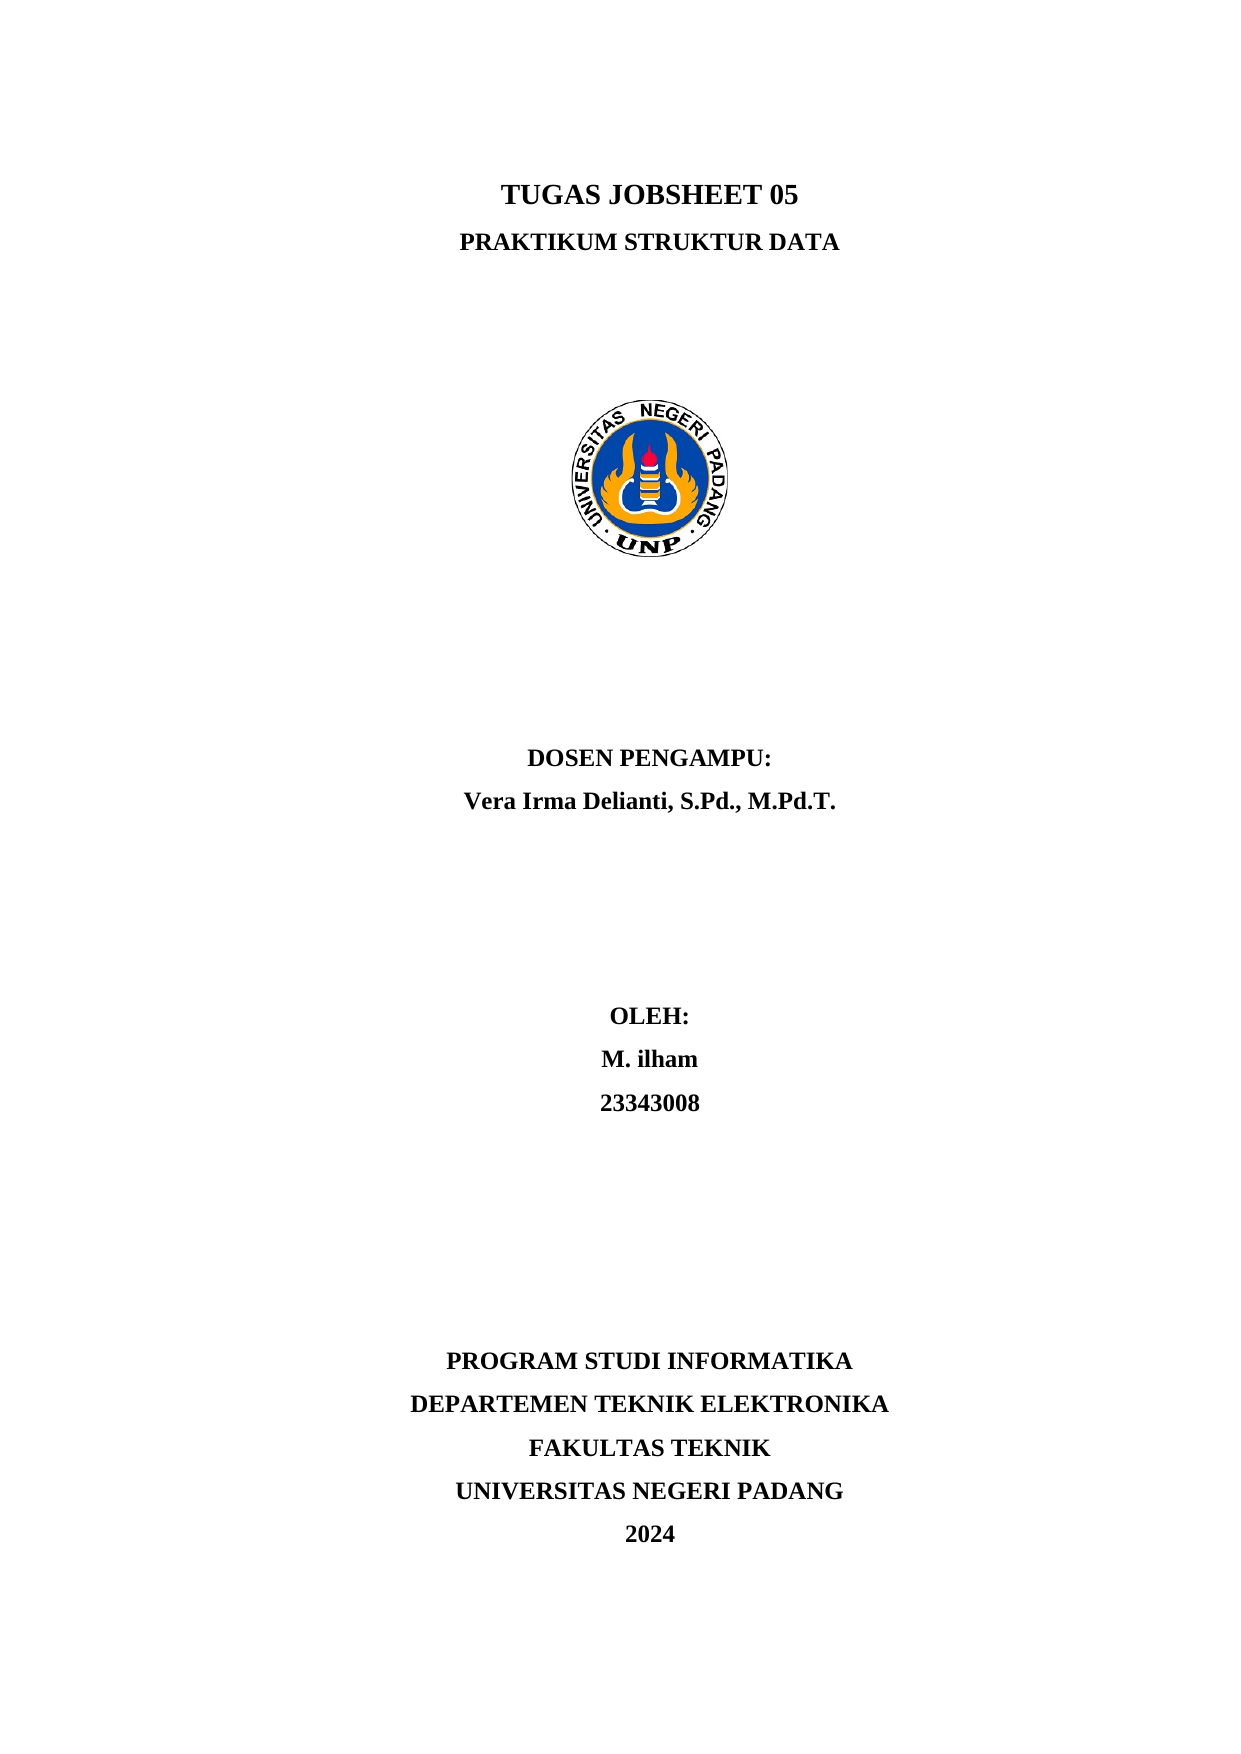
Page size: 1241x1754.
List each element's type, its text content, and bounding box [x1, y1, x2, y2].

text 2024 [236, 1519, 1063, 1548]
text FAKULTAS TEKNIK [236, 1433, 1063, 1461]
text PROGRAM STUDI INFORMATIKA DEPARTEMEN TEKNIK ELEKTRONIKA [236, 1346, 1063, 1418]
text 23343008 [236, 1088, 1063, 1116]
text TUGAS JOBSHEET 05 [236, 177, 1063, 211]
text PRAKTIKUM STRUKTUR DATA [236, 227, 1063, 256]
text Vera Irma Delianti, S.Pd., M.Pd.T. [236, 786, 1063, 814]
text UNIVERSITAS NEGERI PADANG [236, 1476, 1063, 1504]
text DOSEN PENGAMPU: [236, 743, 1063, 771]
text OLEH: [236, 1001, 1063, 1030]
text M. ilham [236, 1044, 1063, 1073]
picture [571, 400, 728, 557]
